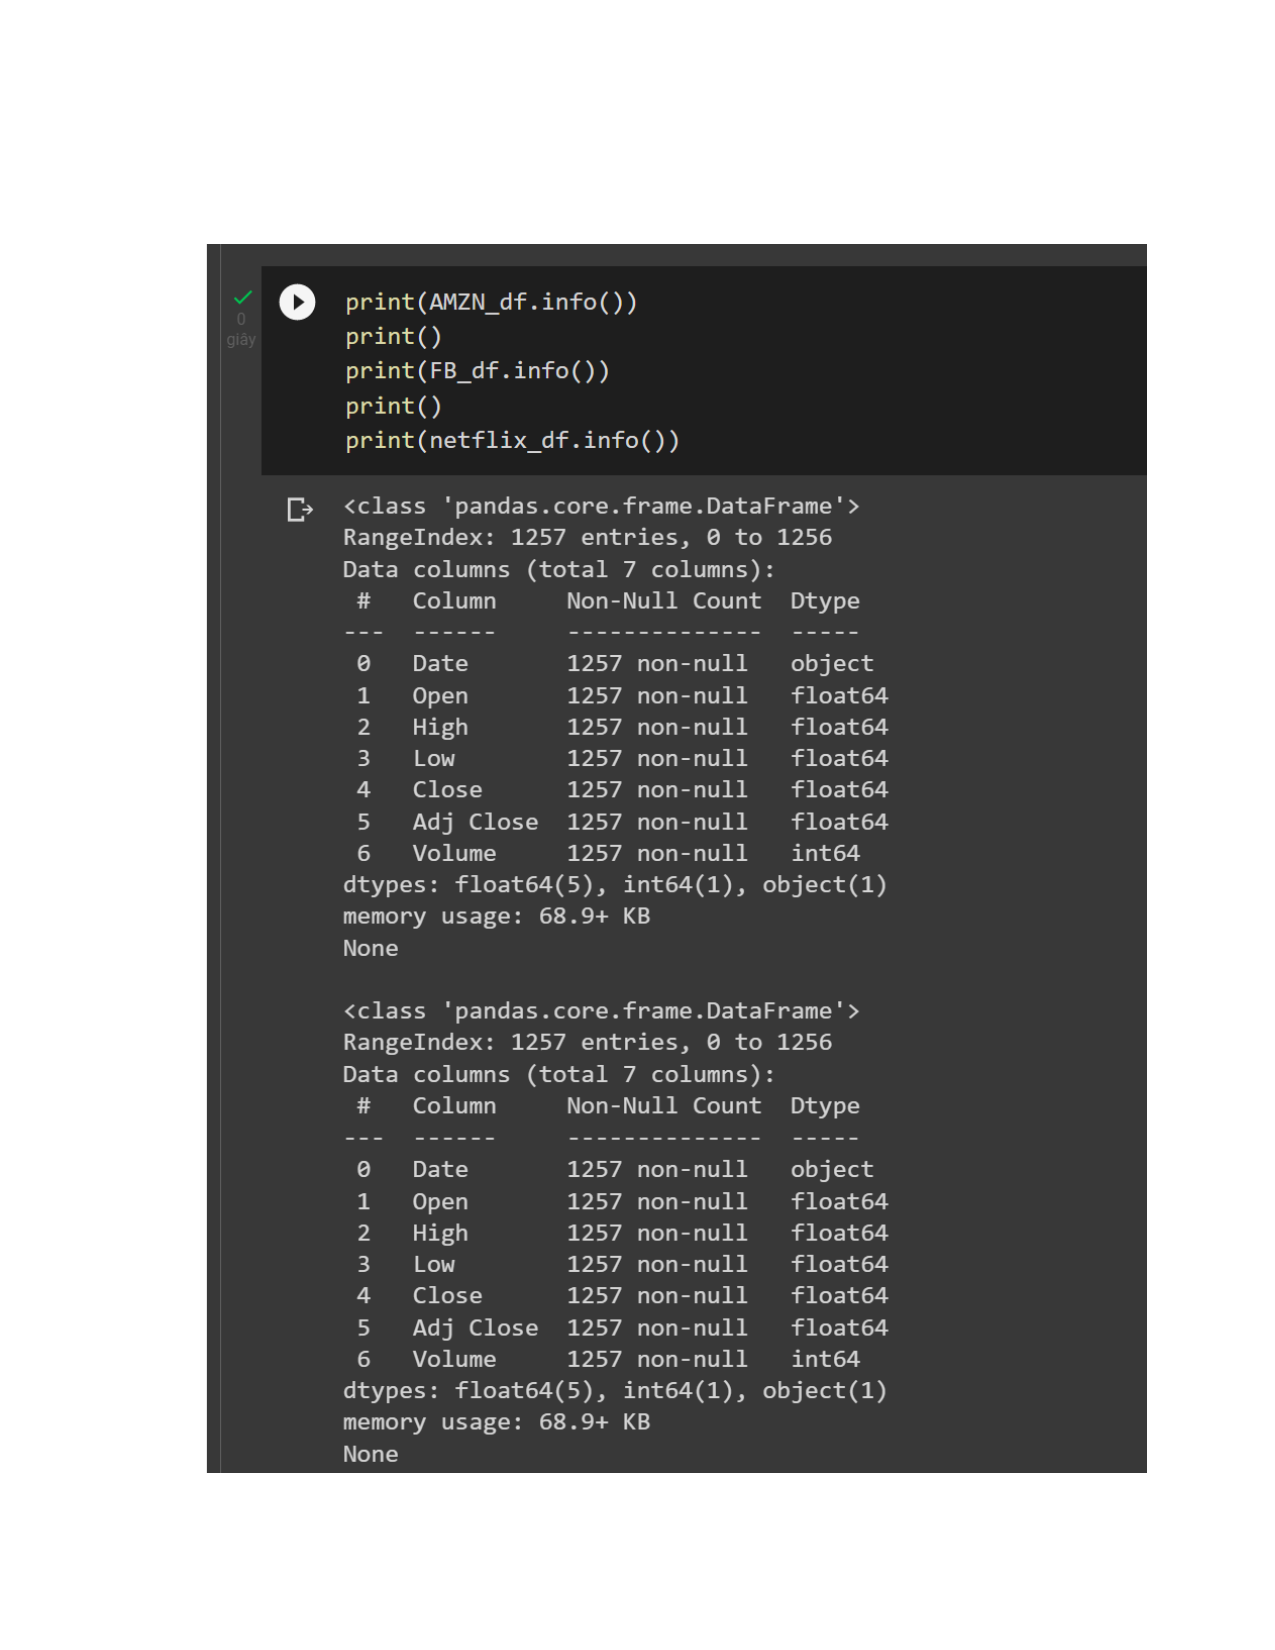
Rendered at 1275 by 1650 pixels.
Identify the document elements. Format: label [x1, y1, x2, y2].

picture [206, 244, 1147, 1473]
